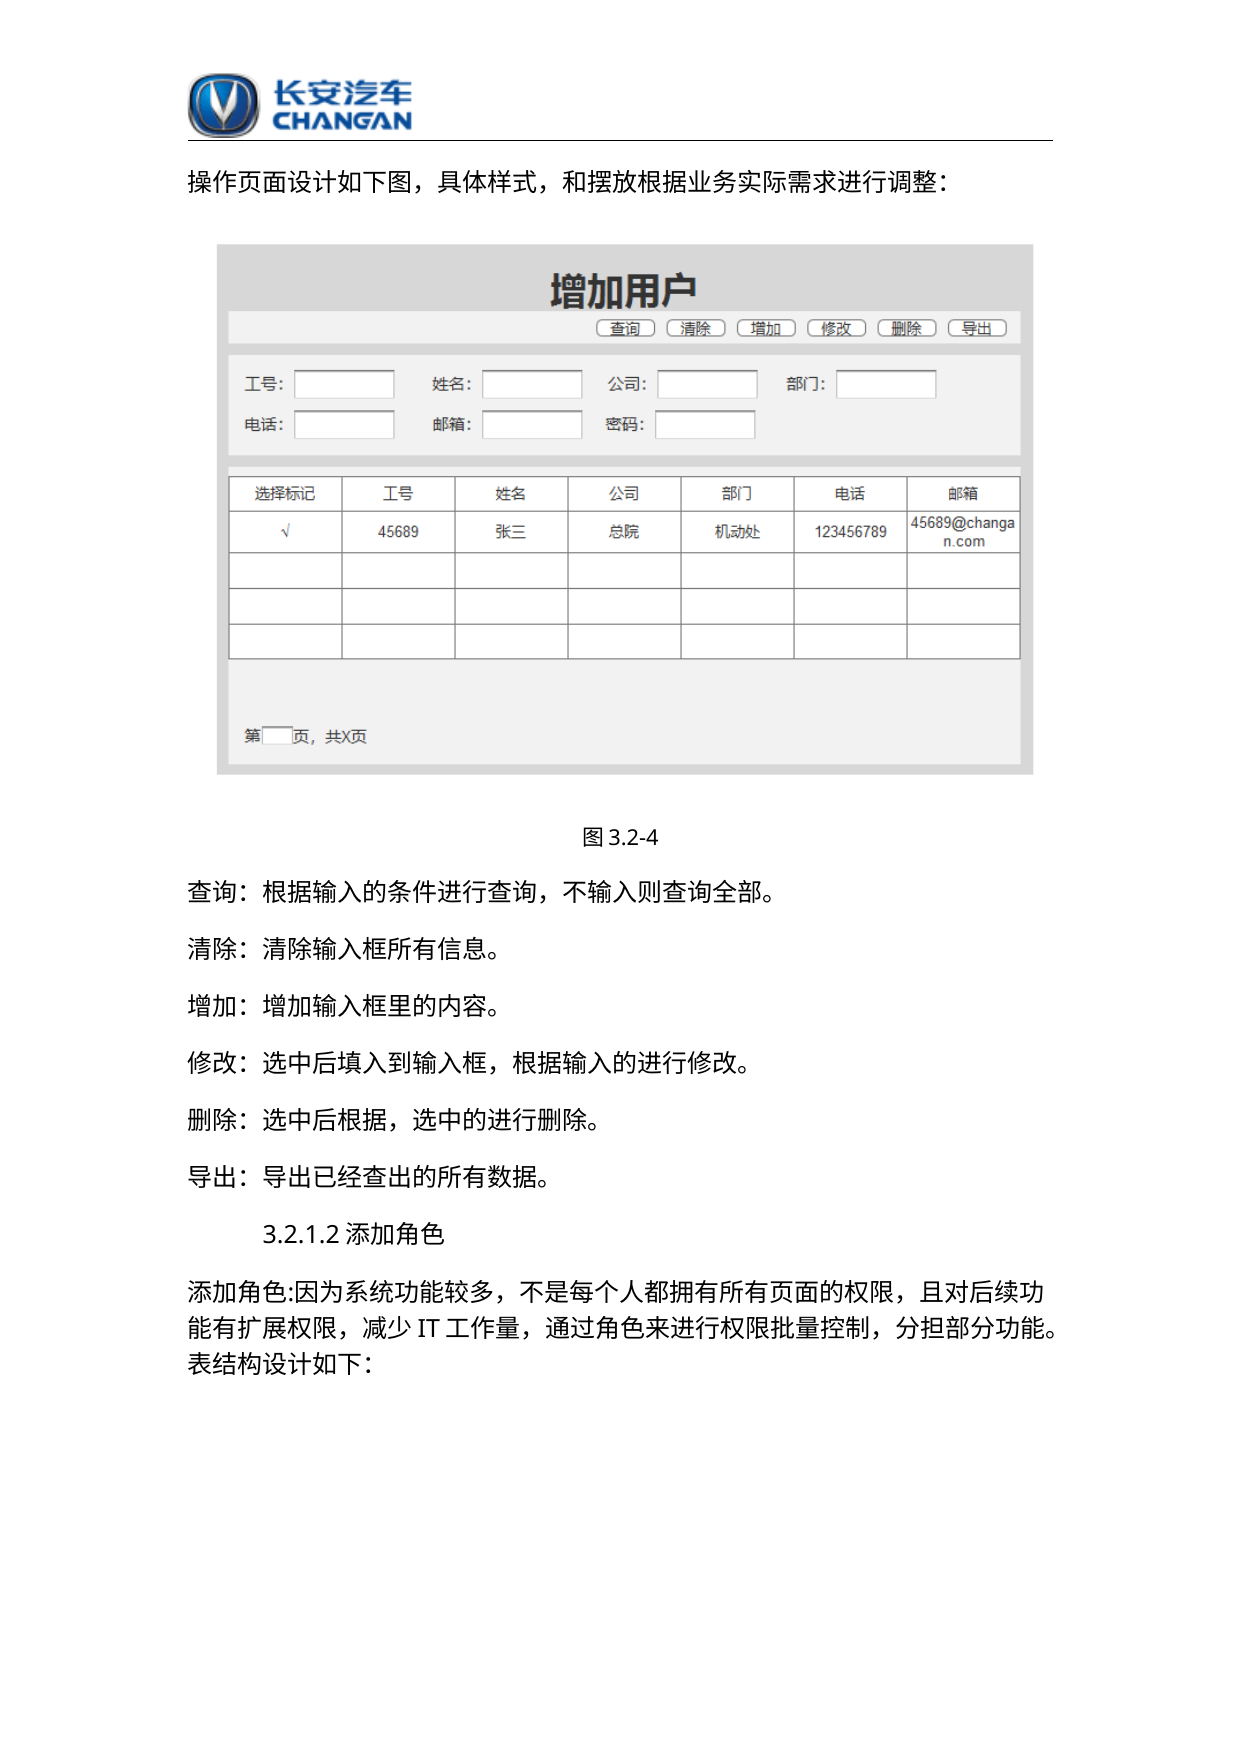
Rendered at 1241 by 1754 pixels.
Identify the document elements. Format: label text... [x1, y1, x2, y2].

text 3.2.1.2添加角色 [187, 1215, 1053, 1251]
text 图3.2-4 [187, 820, 1053, 852]
text 查询：根据输入的条件进行查询，不输入则查询全部。 [187, 872, 1053, 909]
text 导出：导出已经查出的所有数据。 [187, 1158, 1053, 1194]
text 增加：增加输入框里的内容。 [187, 987, 1053, 1023]
text 修改：选中后填入到输入框，根据输入的进行修改。 [187, 1044, 1053, 1080]
text 添加角色:因为系统功能较多，不是每个人都拥有所有页面的权限，且对后续功能有扩展权限，减少IT工作量，通过角色来进行权限批量控制，分担部分功能。表结构设计如下： [187, 1272, 1053, 1381]
picture [187, 219, 1053, 799]
picture [187, 73, 432, 138]
text 清除：清除输入框所有信息。 [187, 929, 1053, 966]
text 删除：选中后根据，选中的进行删除。 [187, 1101, 1053, 1137]
text 操作页面设计如下图，具体样式，和摆放根据业务实际需求进行调整： [187, 162, 1053, 198]
